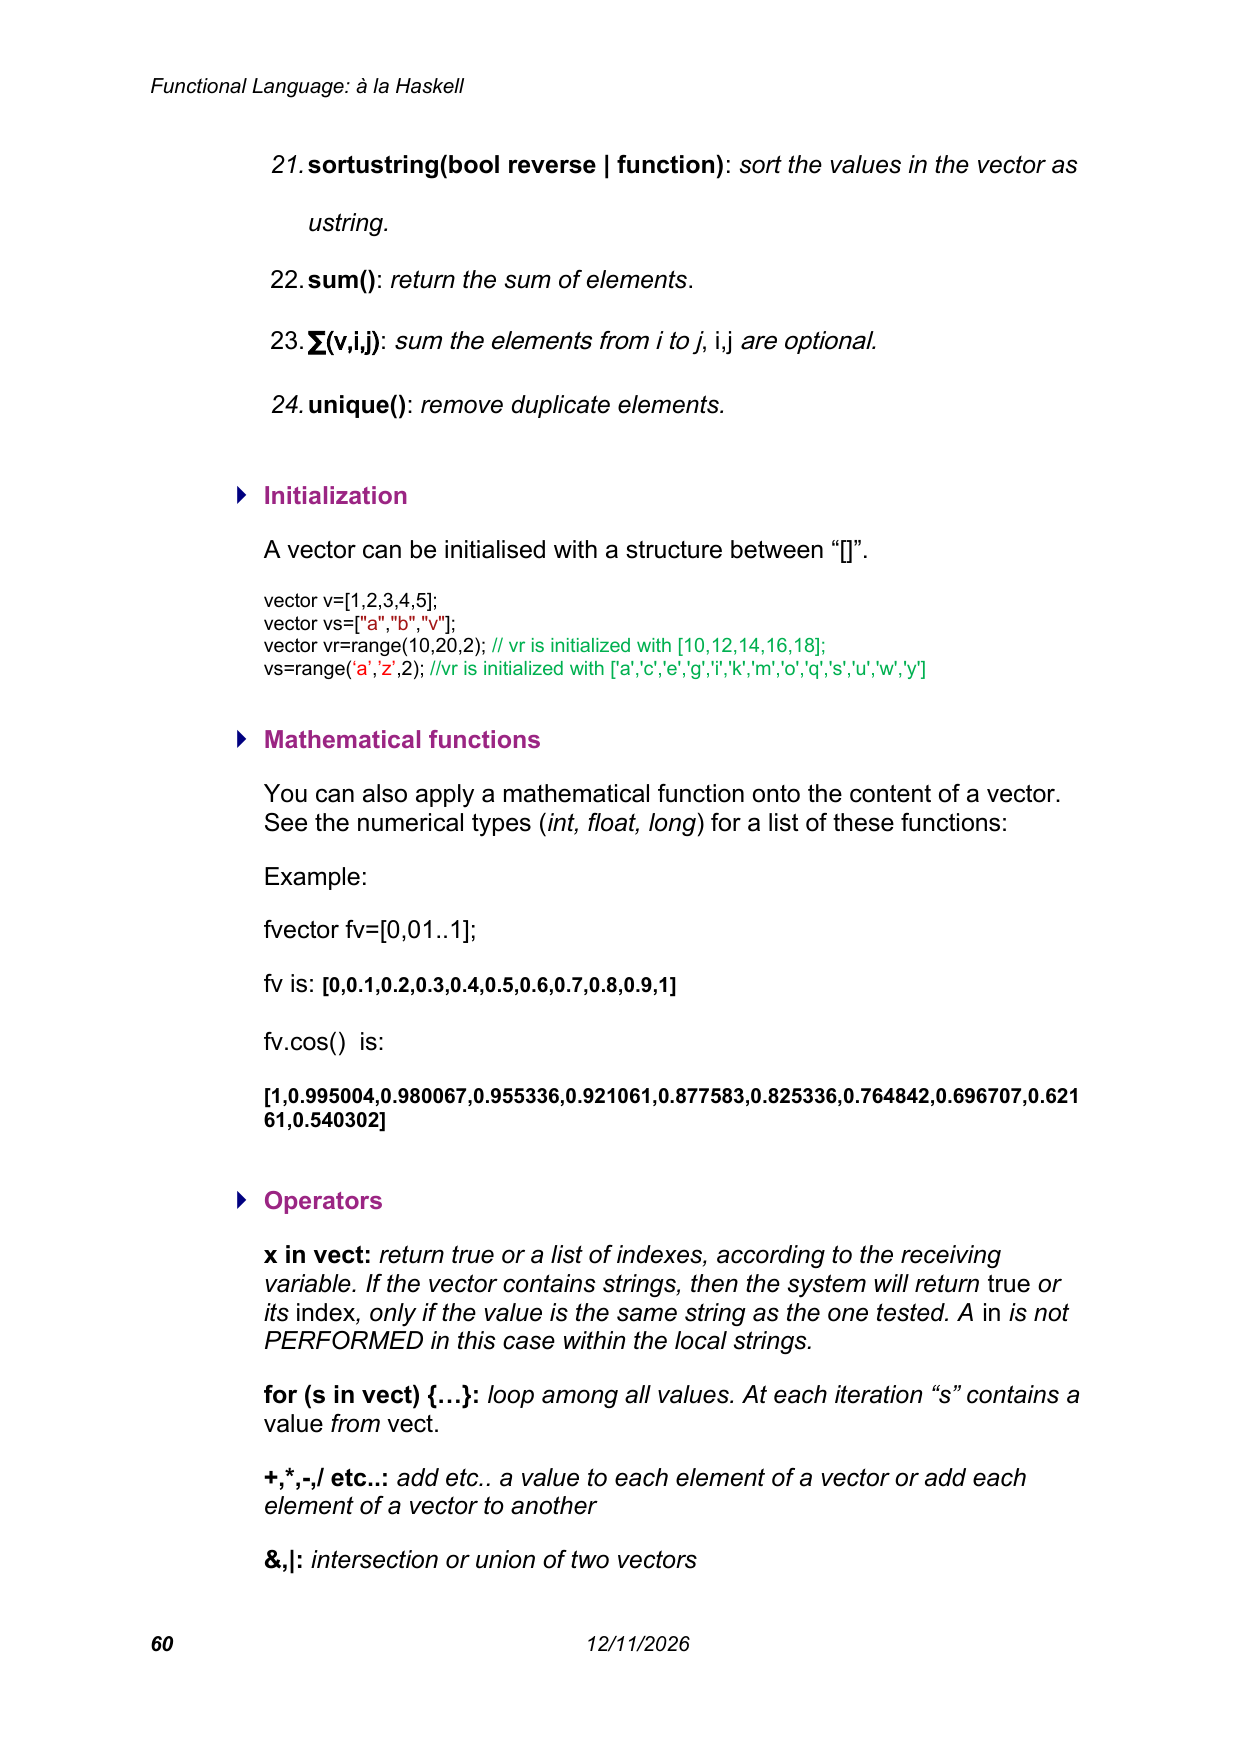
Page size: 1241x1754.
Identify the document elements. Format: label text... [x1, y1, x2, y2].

list ∑(v,i,j): sum the elements from i to j, i,j are optional. [270, 322, 1090, 356]
text fv.cos() is: [263, 1027, 1090, 1055]
text &,|: intersection or union of two vectors [263, 1545, 1090, 1574]
text Example: [263, 862, 1090, 890]
list unique(): remove duplicate elements. [270, 389, 1090, 418]
text You can also apply a mathematical function onto the content of a vector. See the numerical types (int, float, long) for a list of these functions: [263, 779, 1090, 837]
subtitle Mathematical functions [226, 725, 1090, 754]
list sortustring(bool reverse | function): sort the values in the vector as ustring. [270, 150, 1090, 236]
text x in vect: return true or a list of indexes, according to the receiving variable. If the vector contains strings, then the system will return true or its index, only if the value is the same string as the one tested. A in is not PERFORMED in this case within the local strings. [263, 1240, 1090, 1355]
text fv is: [0,0.1,0.2,0.3,0.4,0.5,0.6,0.7,0.8,0.9,1] [263, 969, 1090, 998]
text fvector fv=[0,01..1]; [263, 915, 1090, 944]
text vs=range(‘a’,’z’,2); //vr is initialized with ['a','c','e','g','i','k','m','o','q','s','u','w','y'] [263, 657, 1090, 679]
text A vector can be initialised with a structure between “[]”. [263, 535, 1090, 564]
text +,*,-,/ etc..: add etc.. a value to each element of a vector or add each element of a vector to another [263, 1463, 1090, 1520]
text for (s in vect) {…}: loop among all values. At each iteration “s” contains a value from vect. [263, 1380, 1090, 1438]
text vector vr=range(10,20,2); // vr is initialized with [10,12,14,16,18]; [263, 634, 1090, 657]
subtitle Operators [226, 1186, 1090, 1215]
text vector v=[1,2,3,4,5]; [263, 589, 1090, 611]
text [1,0.995004,0.980067,0.955336,0.921061,0.877583,0.825336,0.764842,0.696707,0.62161,0.540302] [263, 1084, 1090, 1132]
list sum(): return the sum of elements. [270, 265, 1090, 294]
subtitle Initialization [226, 481, 1090, 510]
text vector vs=["a","b","v"]; [263, 611, 1090, 634]
